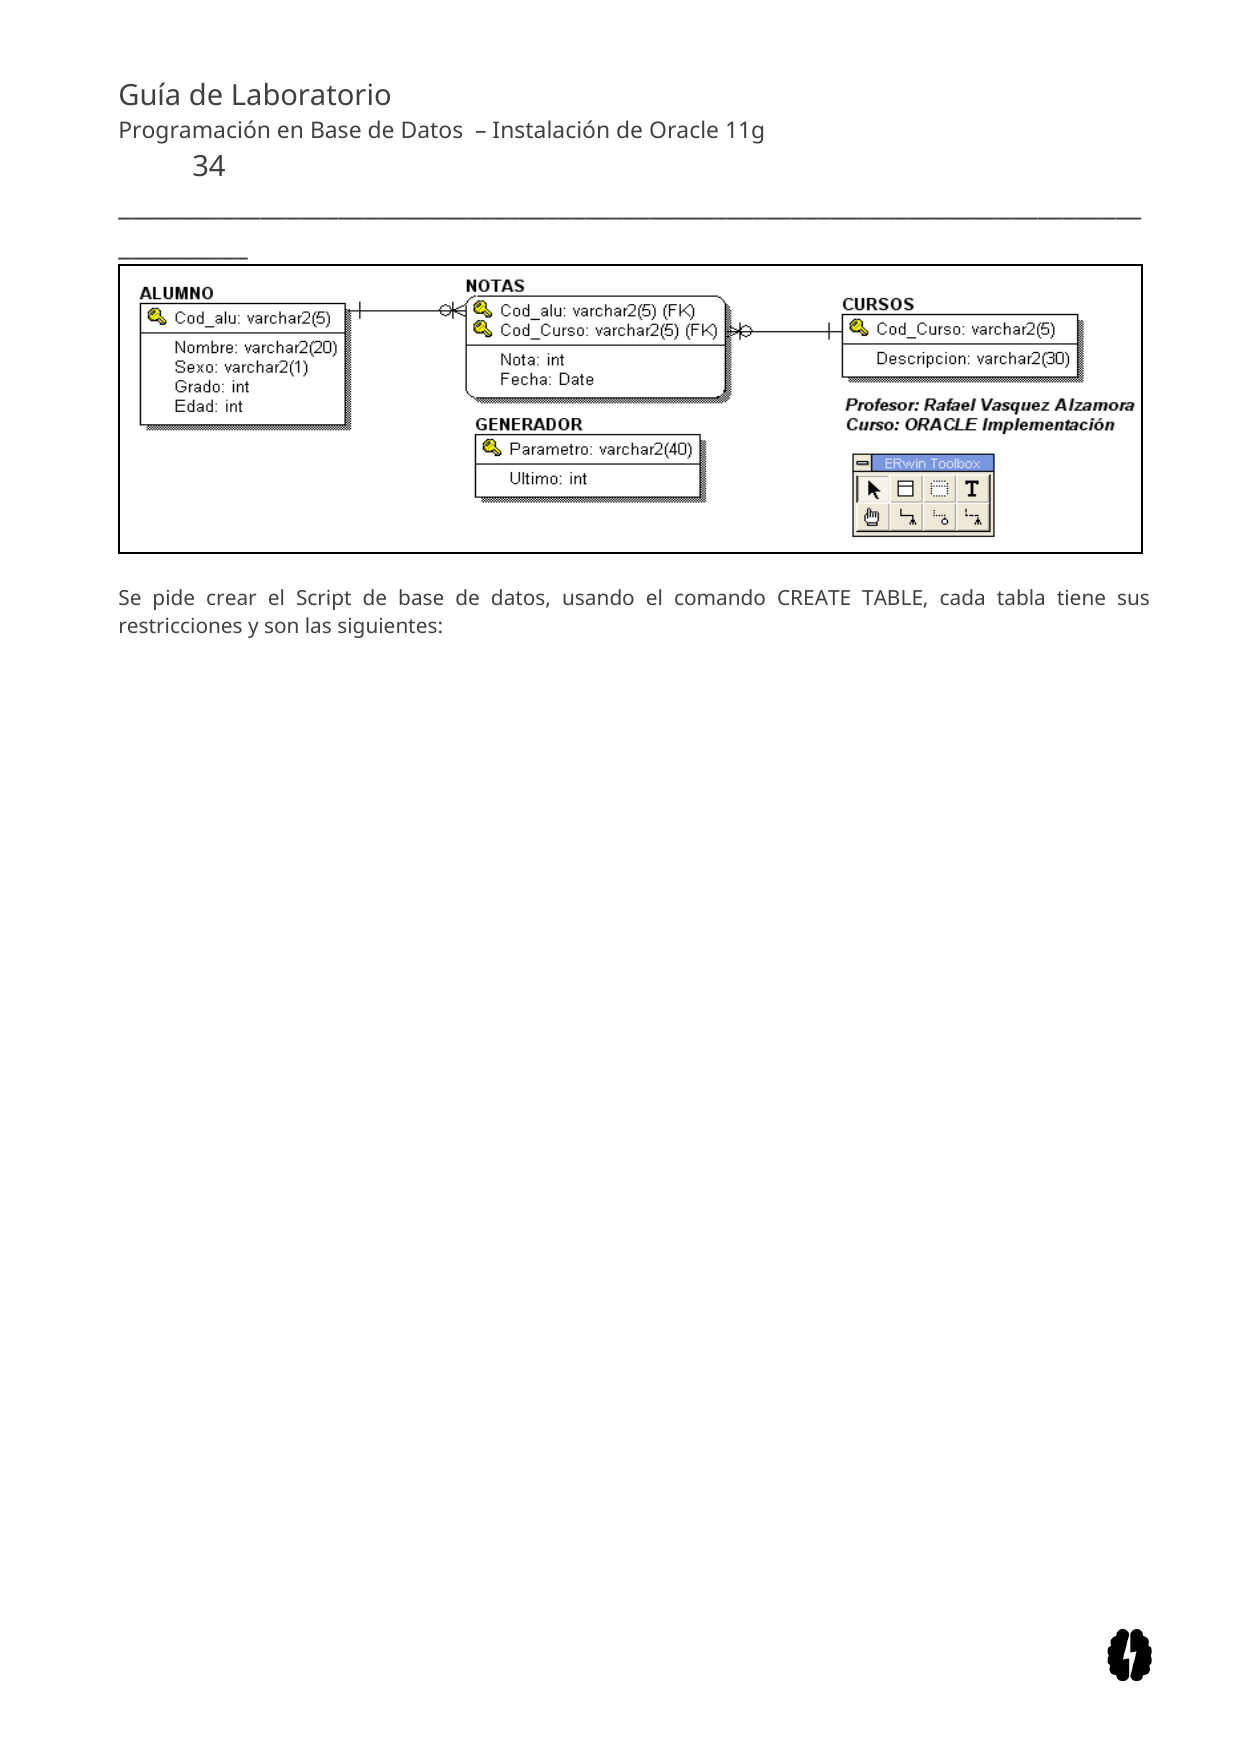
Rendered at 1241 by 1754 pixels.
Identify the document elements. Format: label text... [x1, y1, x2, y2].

picture [120, 266, 1141, 552]
text Se pide crear el Script de base de datos, usando el comando CREATE TABLE, cada tabla tiene sus restricciones y son las siguientes: [118, 583, 1152, 640]
picture [1107, 1629, 1152, 1681]
